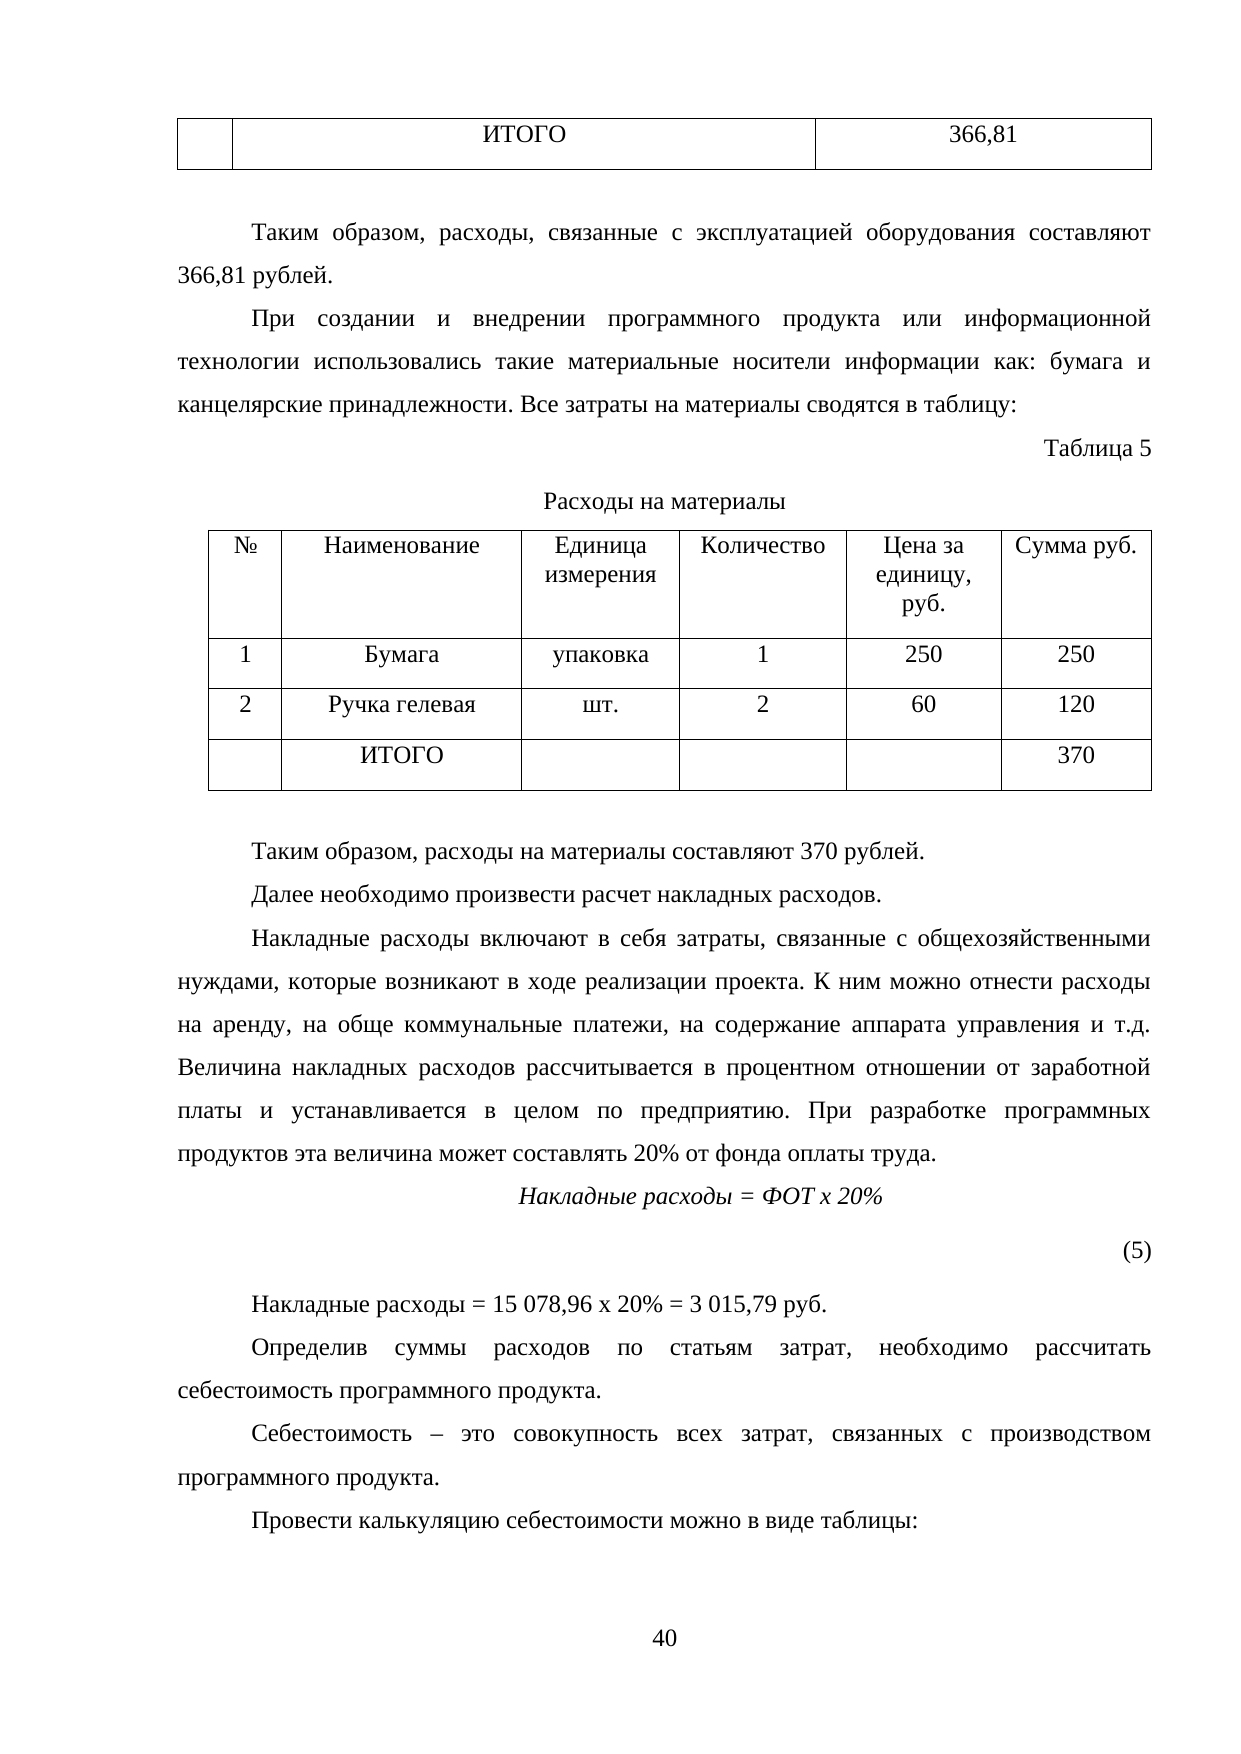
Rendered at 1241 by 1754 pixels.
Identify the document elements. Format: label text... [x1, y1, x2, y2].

text Провести калькуляцию себестоимости можно в виде таблицы: [177, 1505, 1152, 1533]
table_cell упаковка [522, 639, 679, 688]
table_cell [680, 740, 846, 789]
table_header Цена за единицу, руб. [847, 531, 1001, 638]
table_cell шт. [522, 689, 679, 739]
table_header № [209, 531, 281, 638]
text При создании и внедрении программного продукта или информационной технологии использовались такие материальные носители информации как: бумага и канцелярские принадлежности. Все затраты на материалы сводятся в таблицу: [177, 303, 1152, 418]
text Далее необходимо произвести расчет накладных расходов. [177, 879, 1152, 908]
table_cell 1 [209, 639, 281, 688]
table_cell 120 [1002, 689, 1151, 739]
table_header Сумма руб. [1002, 531, 1151, 638]
text (5) [177, 1235, 1152, 1264]
table_cell 250 [1002, 639, 1151, 688]
table_cell Ручка гелевая [282, 689, 521, 739]
table_header Наименование [282, 531, 521, 638]
table_cell 2 [680, 689, 846, 739]
table_cell 60 [847, 689, 1001, 739]
text Накладные расходы = 15 078,96 х 20% = 3 015,79 руб. [177, 1289, 1152, 1318]
table_cell 1 [680, 639, 846, 688]
table_cell 370 [1002, 740, 1151, 789]
table_cell 366,81 [816, 119, 1151, 169]
table_cell [847, 740, 1001, 789]
table_cell 250 [847, 639, 1001, 688]
table_cell Бумага [282, 639, 521, 688]
text Накладные расходы включают в себя затраты, связанные с общехозяйственными нуждами, которые возникают в ходе реализации проекта. К ним можно отнести расходы на аренду, на обще коммунальные платежи, на содержание аппарата управления и т.д. Величина накладных расходов рассчитывается в процентном отношении от заработной платы и устанавливается в целом по предприятию. При разработке программных продуктов эта величина может составлять 20% от фонда оплаты труда. [177, 923, 1152, 1167]
table_cell 2 [209, 689, 281, 739]
table_header Единица измерения [522, 531, 679, 638]
text Таким образом, расходы, связанные с эксплуатацией оборудования составляют 366,81 рублей. [177, 217, 1152, 289]
text Накладные расходы = ФОТ х 20% [177, 1181, 1152, 1210]
table_cell [209, 740, 281, 789]
table_cell [178, 119, 232, 169]
text Расходы на материалы [177, 486, 1152, 515]
text Таблица 5 [177, 433, 1152, 461]
table_header Количество [680, 531, 846, 638]
text Определив суммы расходов по статьям затрат, необходимо рассчитать себестоимость программного продукта. [177, 1332, 1152, 1404]
table_cell ИТОГО [282, 740, 521, 789]
text Таким образом, расходы на материалы составляют 370 рублей. [177, 836, 1152, 865]
table_cell [522, 740, 679, 789]
text Себестоимость – это совокупность всех затрат, связанных с производством программного продукта. [177, 1418, 1152, 1490]
table_cell ИТОГО [233, 119, 815, 169]
